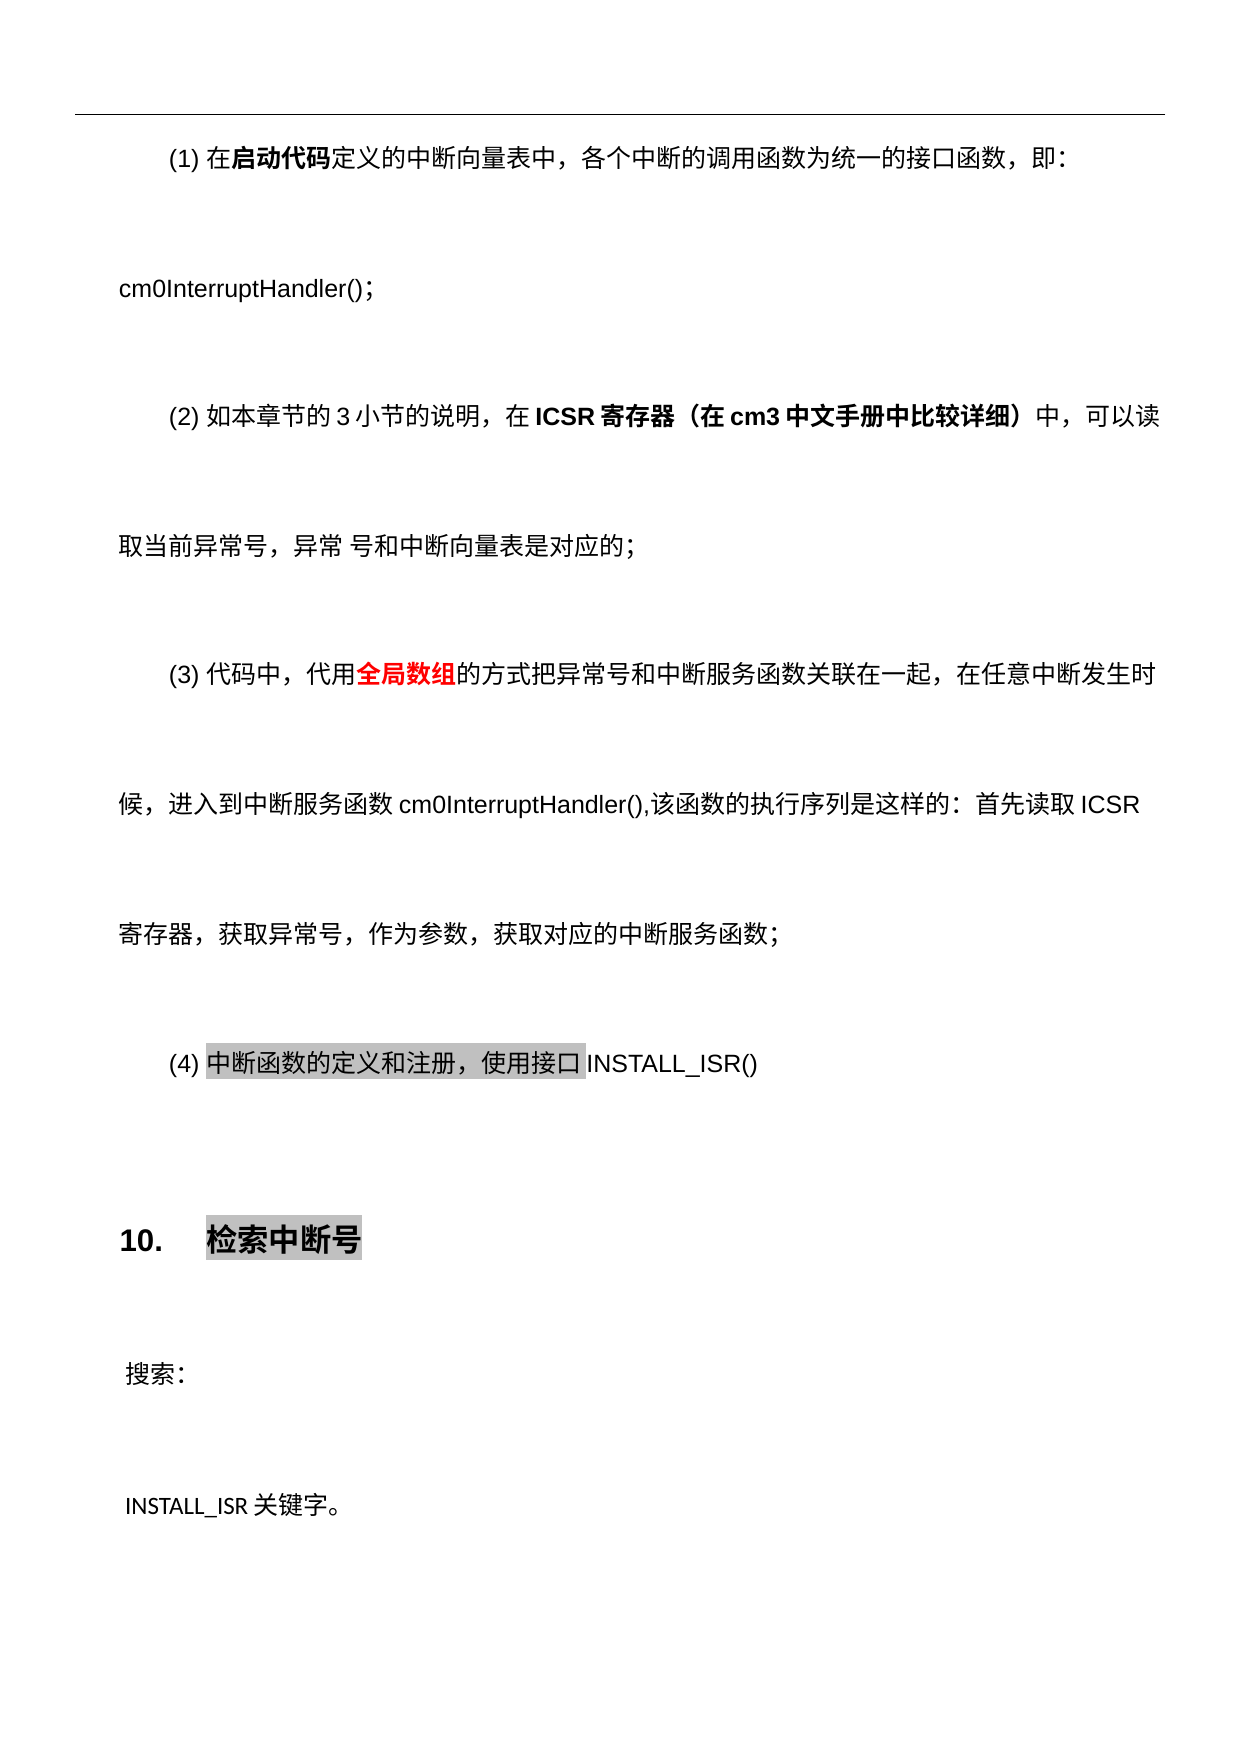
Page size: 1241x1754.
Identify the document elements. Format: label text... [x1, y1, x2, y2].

text 代码中，代用全局数组的方式把异常号和中断服务函数关联在一起，在任意中断发生时候，进入到中断服务函数cm0InterruptHandler(),该函数的执行序列是这样的：首先读取ICSR寄存器，获取异常号，作为参数，获取对应的中断服务函数； [119, 641, 1165, 966]
text 如本章节的3小节的说明，在ICSR寄存器（在cm3中文手册中比较详细）中，可以读取当前异常号，异常 号和中断向量表是对应的； [119, 382, 1165, 577]
subtitle 检索中断号 [119, 1205, 1165, 1270]
text 中断函数的定义和注册，使用接口INSTALL_ISR() [119, 1029, 1165, 1094]
text INSTALL_ISR关键字。 [75, 1471, 1165, 1536]
text 在启动代码定义的中断向量表中，各个中断的调用函数为统一的接口函数，即：cm0InterruptHandler()； [119, 124, 1165, 319]
text 搜索： [75, 1340, 1165, 1405]
